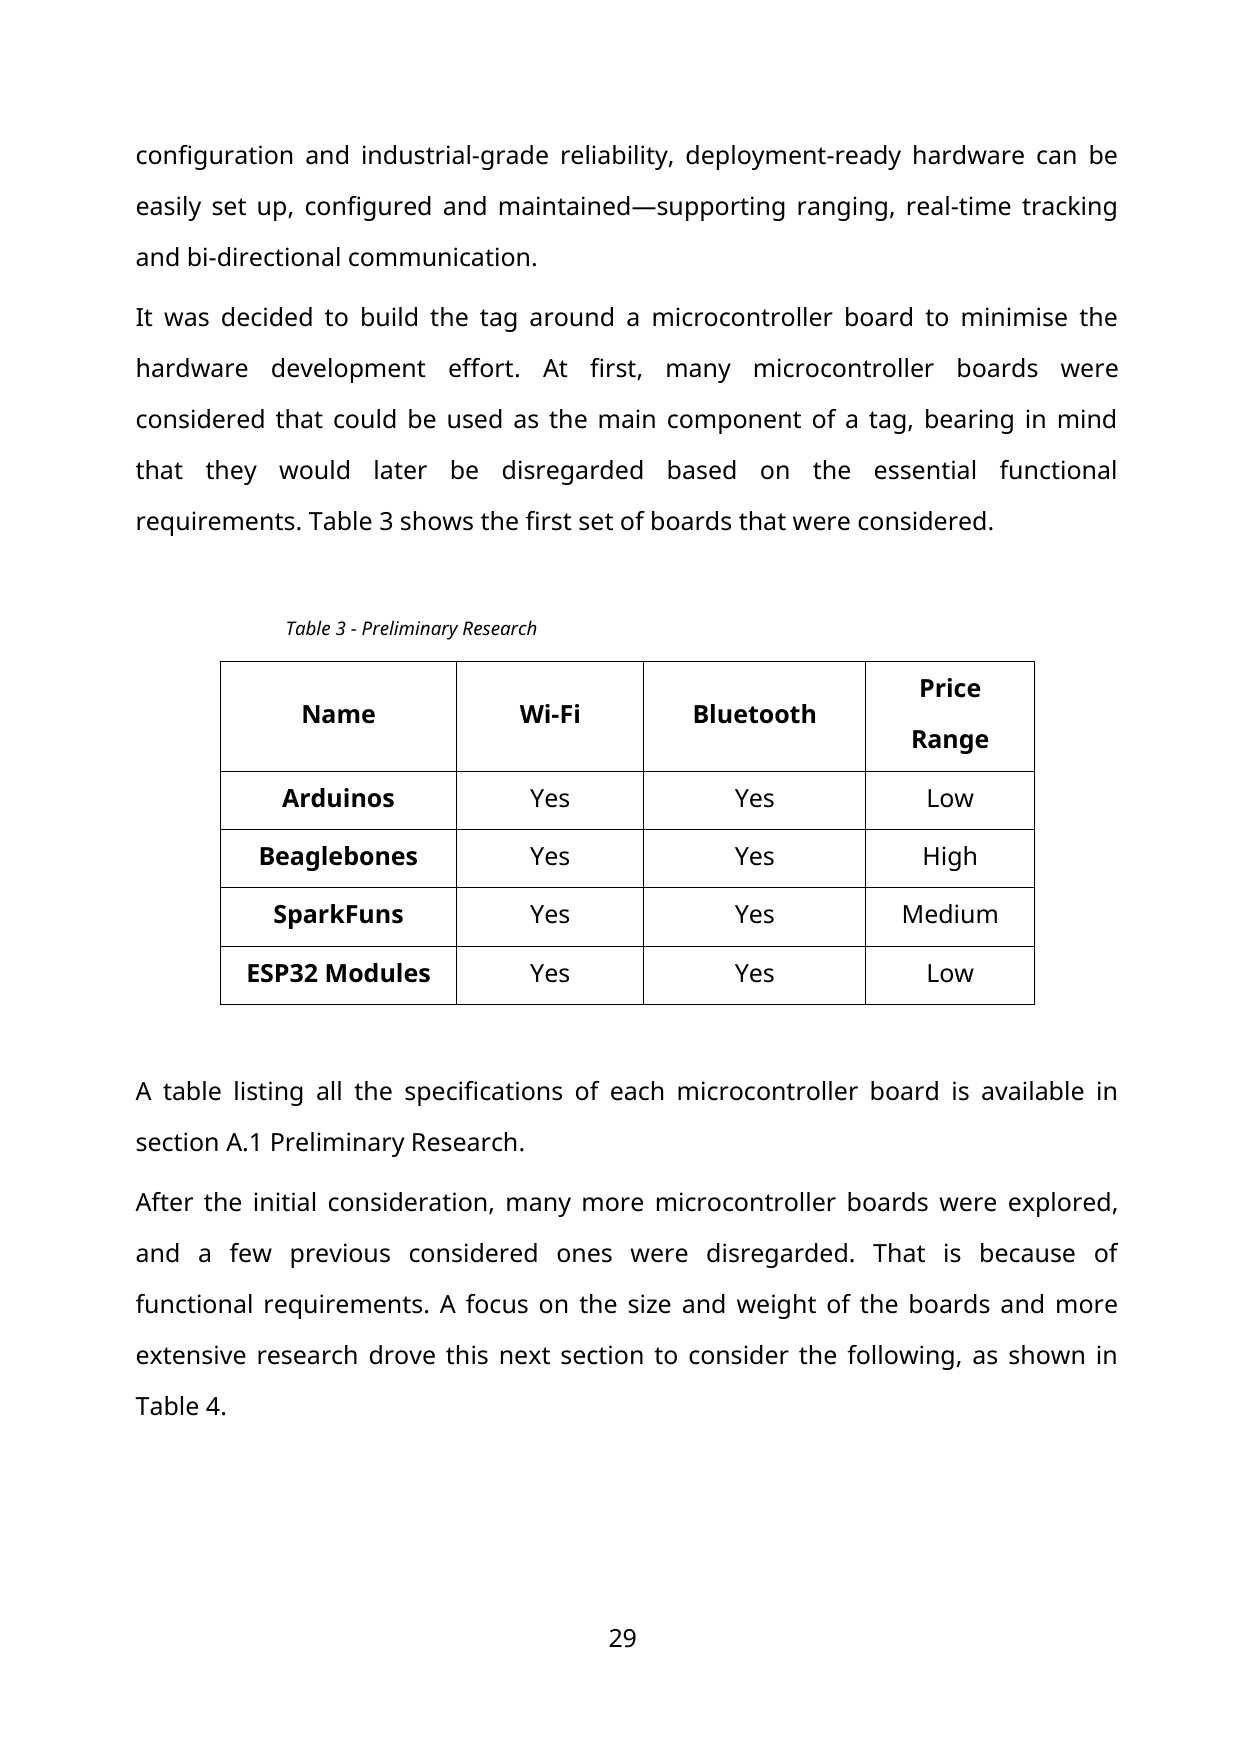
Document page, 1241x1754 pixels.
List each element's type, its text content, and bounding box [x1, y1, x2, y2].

table_header Price Range [866, 662, 1034, 771]
table_cell Yes [644, 830, 865, 887]
table_cell Yes [457, 947, 643, 1004]
table_cell SparkFuns [221, 888, 456, 946]
table_cell Yes [644, 772, 865, 829]
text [135, 137, 1119, 274]
table_header Bluetooth [644, 662, 865, 771]
table_header Name [221, 662, 456, 771]
table_cell Low [866, 772, 1034, 829]
text After the initial consideration, many more microcontroller boards were explored, and a few previous considered ones were disregarded. That is because of functional requirements. A focus on the size and weight of the boards and more extensive research drove this next section to consider the following, as shown in Table 4. [135, 1185, 1119, 1423]
table_cell Yes [457, 772, 643, 829]
table_cell Beaglebones [221, 830, 456, 887]
table_cell Yes [457, 888, 643, 946]
table_cell Medium [866, 888, 1034, 946]
table_cell ESP32 Modules [221, 947, 456, 1004]
table_cell Yes [457, 830, 643, 887]
table_cell Yes [644, 947, 865, 1004]
table_cell Low [866, 947, 1034, 1004]
table_header Wi-Fi [457, 662, 643, 771]
table_cell High [866, 830, 1034, 887]
table_cell Yes [644, 888, 865, 946]
text A table listing all the specifications of each microcontroller board is available in section A.1 Preliminary Research. [135, 1074, 1119, 1159]
text It was decided to build the tag around a microcontroller board to minimise the hardware development effort. At first, many microcontroller boards were considered that could be used as the main component of a tag, bearing in mind that they would later be disregarded based on the essential functional requirements. Table 3 shows the first set of boards that were considered. [135, 299, 1119, 538]
text Table 3 - Preliminary Research [210, 615, 1119, 640]
table_cell Arduinos [221, 772, 456, 829]
